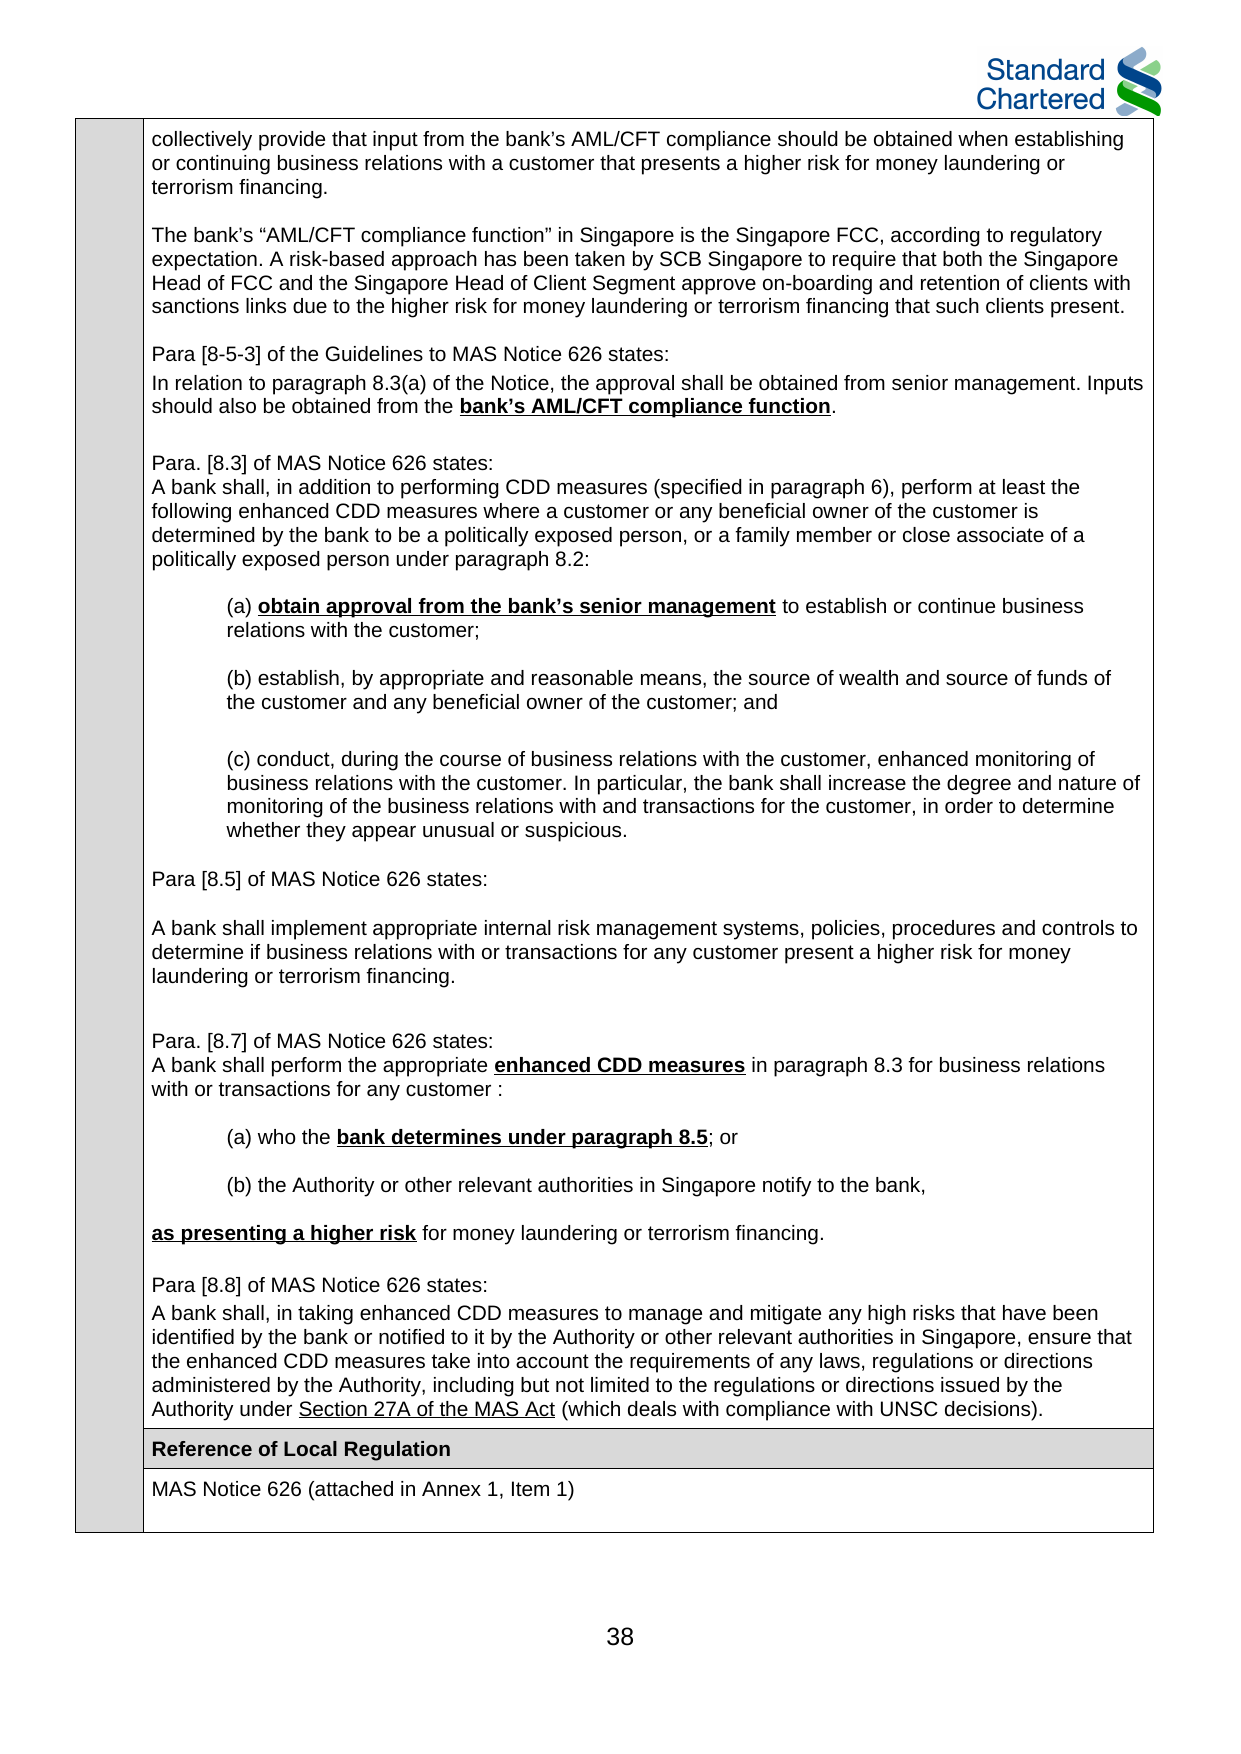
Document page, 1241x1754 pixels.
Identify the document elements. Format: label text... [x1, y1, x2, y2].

picture [976, 46, 1163, 116]
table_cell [144, 119, 1153, 1428]
table_cell Reference of Local Regulation [144, 1429, 1153, 1468]
table_cell MAS Notice 626 (attached in Annex 1, Item 1) [144, 1469, 1153, 1532]
